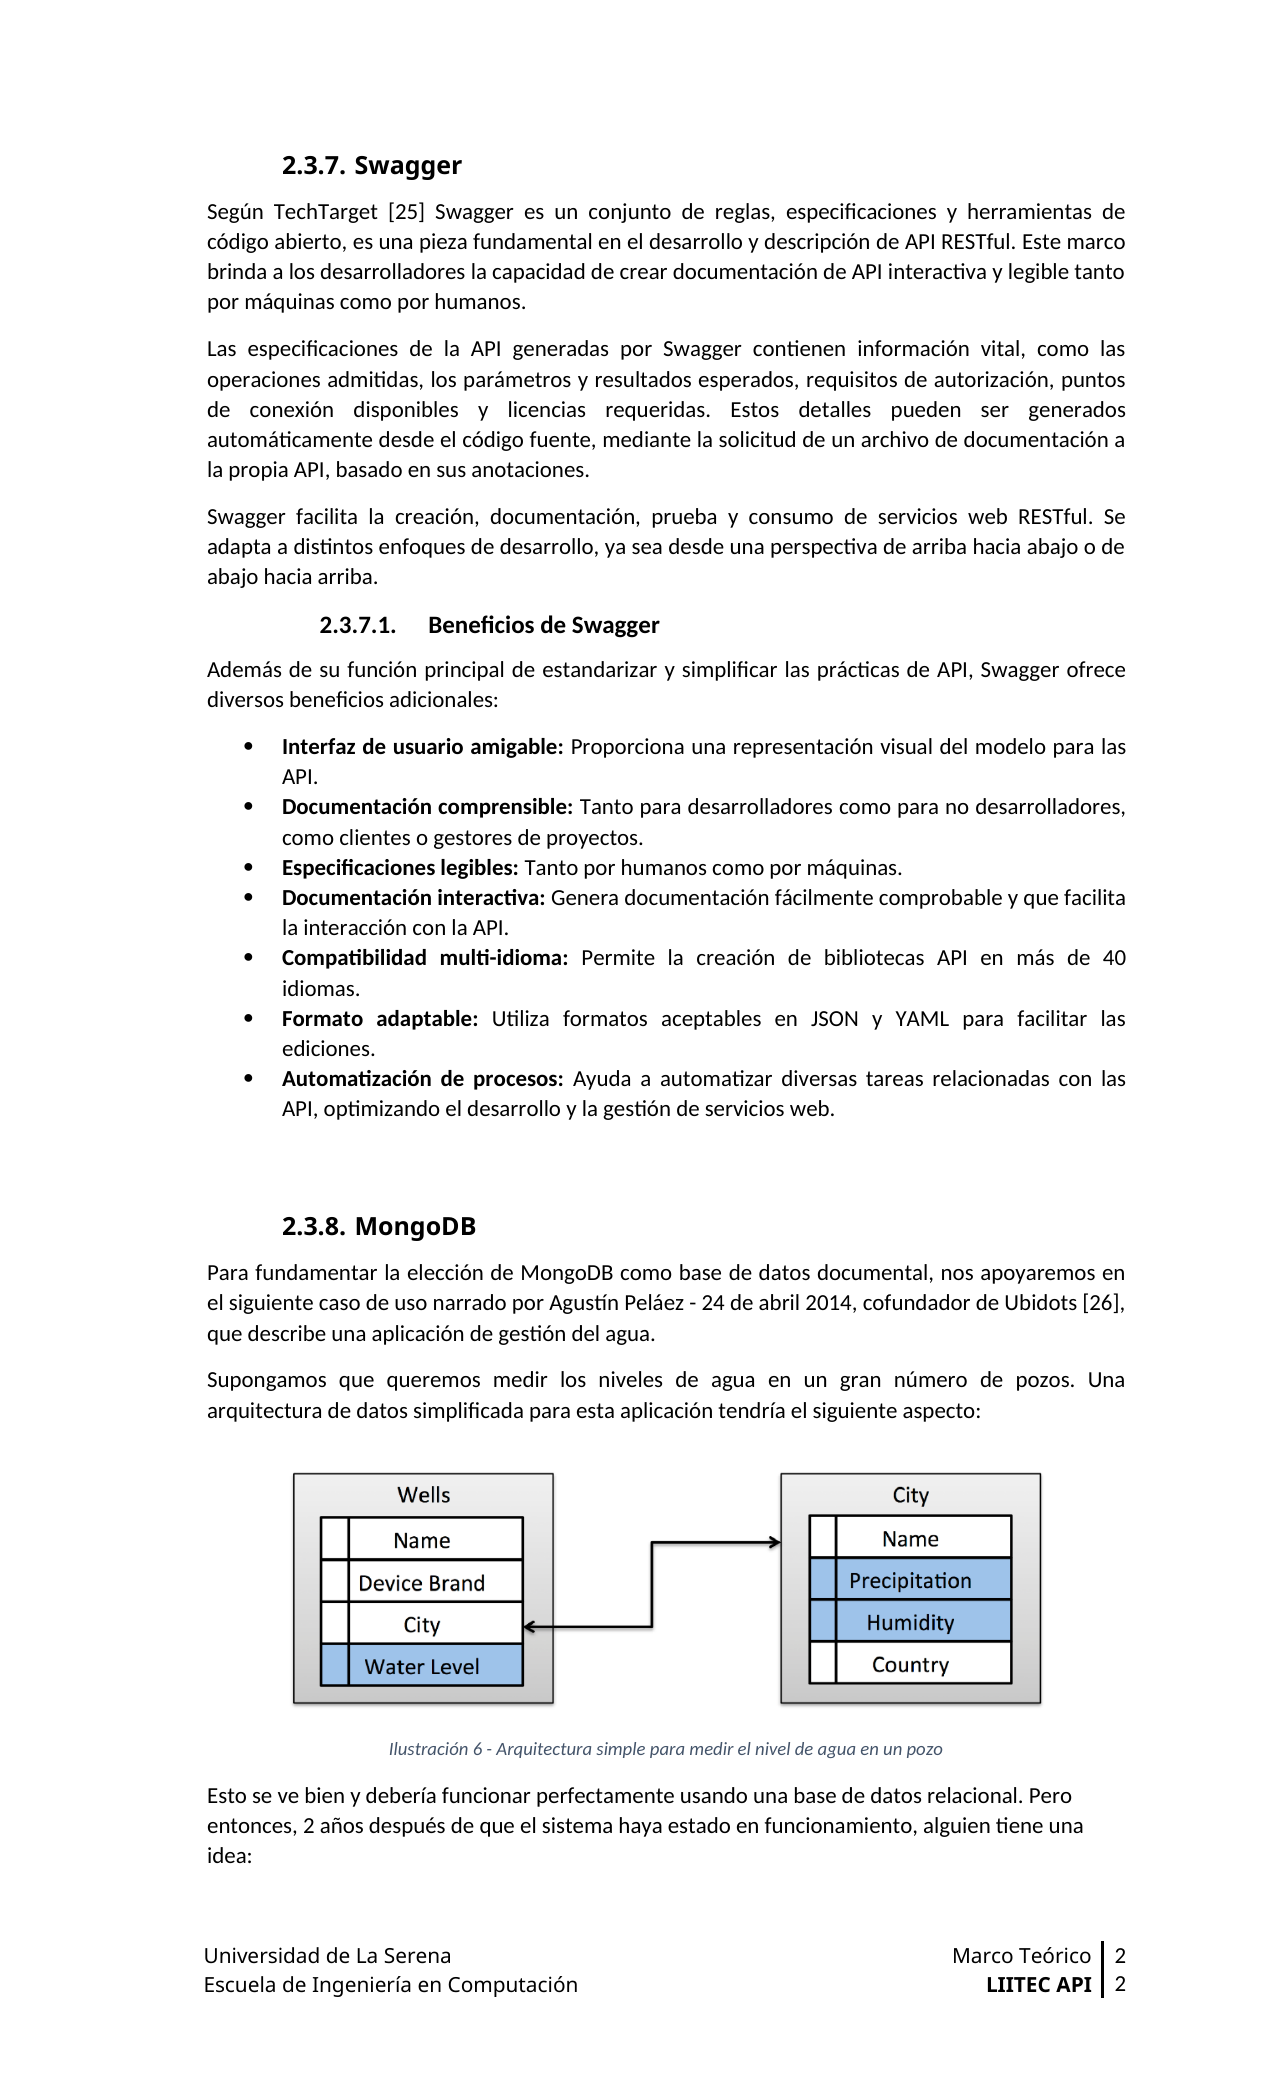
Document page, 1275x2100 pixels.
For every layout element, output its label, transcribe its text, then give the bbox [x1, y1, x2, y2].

list Automatización de procesos: Ayuda a automatizar diversas tareas relacionadas con las API, optimizando el desarrollo y la gestión de servicios web. [244, 1064, 1127, 1122]
text Swagger facilita la creación, documentación, prueba y consumo de servicios web RESTful. Se adapta a distintos enfoques de desarrollo, ya sea desde una perspectiva de arriba hacia abajo o de abajo hacia arriba. [207, 502, 1127, 591]
text Para fundamentar la elección de MongoDB como base de datos documental, nos apoyaremos en el siguiente caso de uso narrado por Agustín Peláez - 24 de abril 2014, cofundador de Ubidots [26], que describe una aplicación de gestión del agua. [207, 1258, 1127, 1347]
list Interfaz de usuario amigable: Proporciona una representación visual del modelo para las API. [244, 732, 1127, 790]
text Supongamos que queremos medir los niveles de agua en un gran número de pozos. Una arquitectura de datos simplificada para esta aplicación tendría el siguiente aspecto: [207, 1366, 1127, 1424]
text Según TechTarget [25] Swagger es un conjunto de reglas, especificaciones y herramientas de código abierto, es una pieza fundamental en el desarrollo y descripción de API RESTful. Este marco brinda a los desarrolladores la capacidad de crear documentación de API interactiva y legible tanto por máquinas como por humanos. [207, 197, 1127, 316]
list Documentación comprensible: Tanto para desarrolladores como para no desarrolladores, como clientes o gestores de proyectos. [244, 792, 1127, 851]
text Las especificaciones de la API generadas por Swagger contienen información vital, como las operaciones admitidas, los parámetros y resultados esperados, requisitos de autorización, puntos de conexión disponibles y licencias requeridas. Estos detalles pueden ser generados automáticamente desde el código fuente, mediante la solicitud de un archivo de documentación a la propia API, basado en sus anotaciones. [207, 334, 1127, 483]
list Documentación interactiva: Genera documentación fácilmente comprobable y que facilita la interacción con la API. [244, 883, 1127, 941]
picture [288, 1470, 1046, 1710]
text Ilustración 6 - Arquitectura simple para medir el nivel de agua en un pozo [207, 1737, 1127, 1760]
list Compatibilidad multi-idioma: Permite la creación de bibliotecas API en más de 40 idiomas. [244, 943, 1127, 1002]
text Además de su función principal de estandarizar y simplificar las prácticas de API, Swagger ofrece diversos beneficios adicionales: [207, 655, 1127, 713]
text Esto se ve bien y debería funcionar perfectamente usando una base de datos relacional. Pero entonces, 2 años después de que el sistema haya estado en funcionamiento, alguien tiene una idea: [207, 1781, 1127, 1870]
subtitle MongoDB [282, 1209, 1127, 1243]
subtitle Swagger [282, 148, 1127, 182]
list Formato adaptable: Utiliza formatos aceptables en JSON y YAML para facilitar las ediciones. [244, 1004, 1127, 1062]
list Especificaciones legibles: Tanto por humanos como por máquinas. [244, 853, 1127, 881]
subtitle Beneficios de Swagger [319, 609, 1127, 640]
